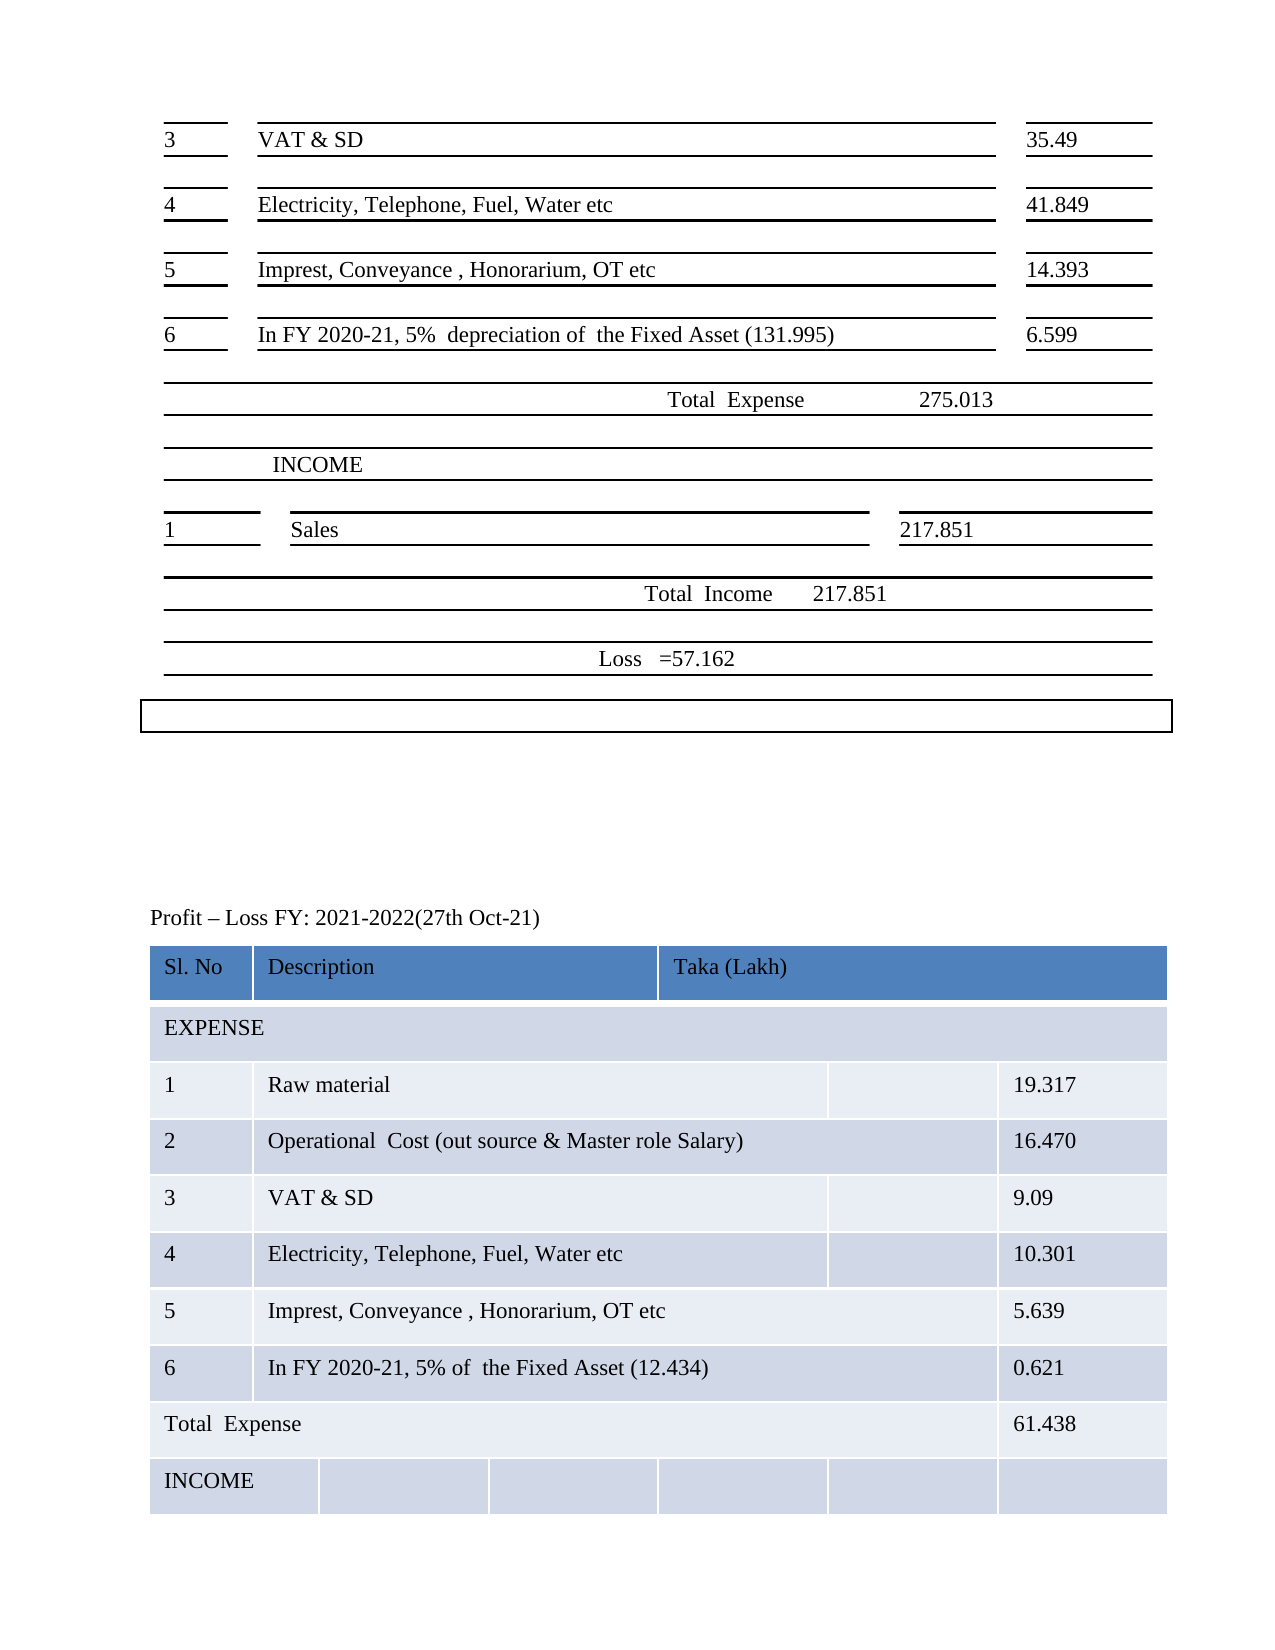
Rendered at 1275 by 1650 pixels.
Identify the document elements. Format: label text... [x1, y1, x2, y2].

table_cell Raw material [254, 1063, 827, 1118]
table_cell In FY 2020-21, 5% of the Fixed Asset (12.434) [254, 1346, 997, 1401]
table_cell EXPENSE [150, 1007, 1167, 1061]
table_cell 6 [150, 309, 242, 372]
table_cell 4 [150, 1233, 252, 1287]
table_cell [999, 1459, 1167, 1514]
table_cell 2 [150, 1120, 252, 1174]
table_cell Operational Cost (out source & Master role Salary) [254, 1120, 997, 1174]
table_cell 6 [150, 1346, 252, 1401]
table_cell [829, 1176, 997, 1231]
table_cell Imprest, Conveyance , Honorarium, OT etc [254, 1290, 997, 1344]
table_cell 3 [150, 1176, 252, 1231]
table_cell 5 [150, 1290, 252, 1344]
table_cell 3 [150, 115, 242, 177]
table_cell 61.438 [999, 1403, 1167, 1457]
table_cell Total Expense 275.013 [150, 374, 1166, 437]
table_cell 0.621 [999, 1346, 1167, 1401]
table_cell 6.599 [1012, 309, 1166, 372]
table_cell Total Expense [150, 1403, 997, 1457]
table_cell [829, 1233, 997, 1287]
table_cell 5 [150, 244, 242, 307]
table_cell 1 [150, 504, 274, 567]
table_cell [829, 1459, 997, 1514]
table_header Taka (Lakh) [659, 946, 1167, 1000]
table_cell 1 [150, 1063, 252, 1118]
table_cell INCOME [150, 1459, 318, 1514]
table_cell 9.09 [999, 1176, 1167, 1231]
table_cell [829, 1063, 997, 1118]
table_cell INCOME [150, 439, 1166, 502]
table_cell 19.317 [999, 1063, 1167, 1118]
table_cell [320, 1459, 488, 1514]
table_header Description [254, 946, 657, 1000]
table_cell Total Income 217.851 [150, 569, 1166, 632]
table_cell VAT & SD [254, 1176, 827, 1231]
table_cell [659, 1459, 827, 1514]
table_cell Imprest, Conveyance , Honorarium, OT etc [244, 244, 1010, 307]
table_cell Electricity, Telephone, Fuel, Water etc [254, 1233, 827, 1287]
table_cell In FY 2020-21, 5% depreciation of the Fixed Asset (131.995) [244, 309, 1010, 372]
table_cell 5.639 [999, 1290, 1167, 1344]
table_cell 14.393 [1012, 244, 1166, 307]
table_cell VAT & SD [244, 115, 1010, 177]
table_header Sl. No [150, 946, 252, 1000]
table_cell [490, 1459, 657, 1514]
table_cell 41.849 [1012, 180, 1166, 242]
table_cell Loss =57.162 [150, 634, 1166, 697]
table_cell 4 [150, 180, 242, 242]
table_cell Sales [276, 504, 884, 567]
table_cell 35.49 [1012, 115, 1166, 177]
table_cell Electricity, Telephone, Fuel, Water etc [244, 180, 1010, 242]
table_cell 217.851 [886, 504, 1166, 567]
table_cell 16.470 [999, 1120, 1167, 1174]
text Profit – Loss FY: 2021-2022(27th Oct-21) [150, 904, 1162, 931]
table_cell 10.301 [999, 1233, 1167, 1287]
